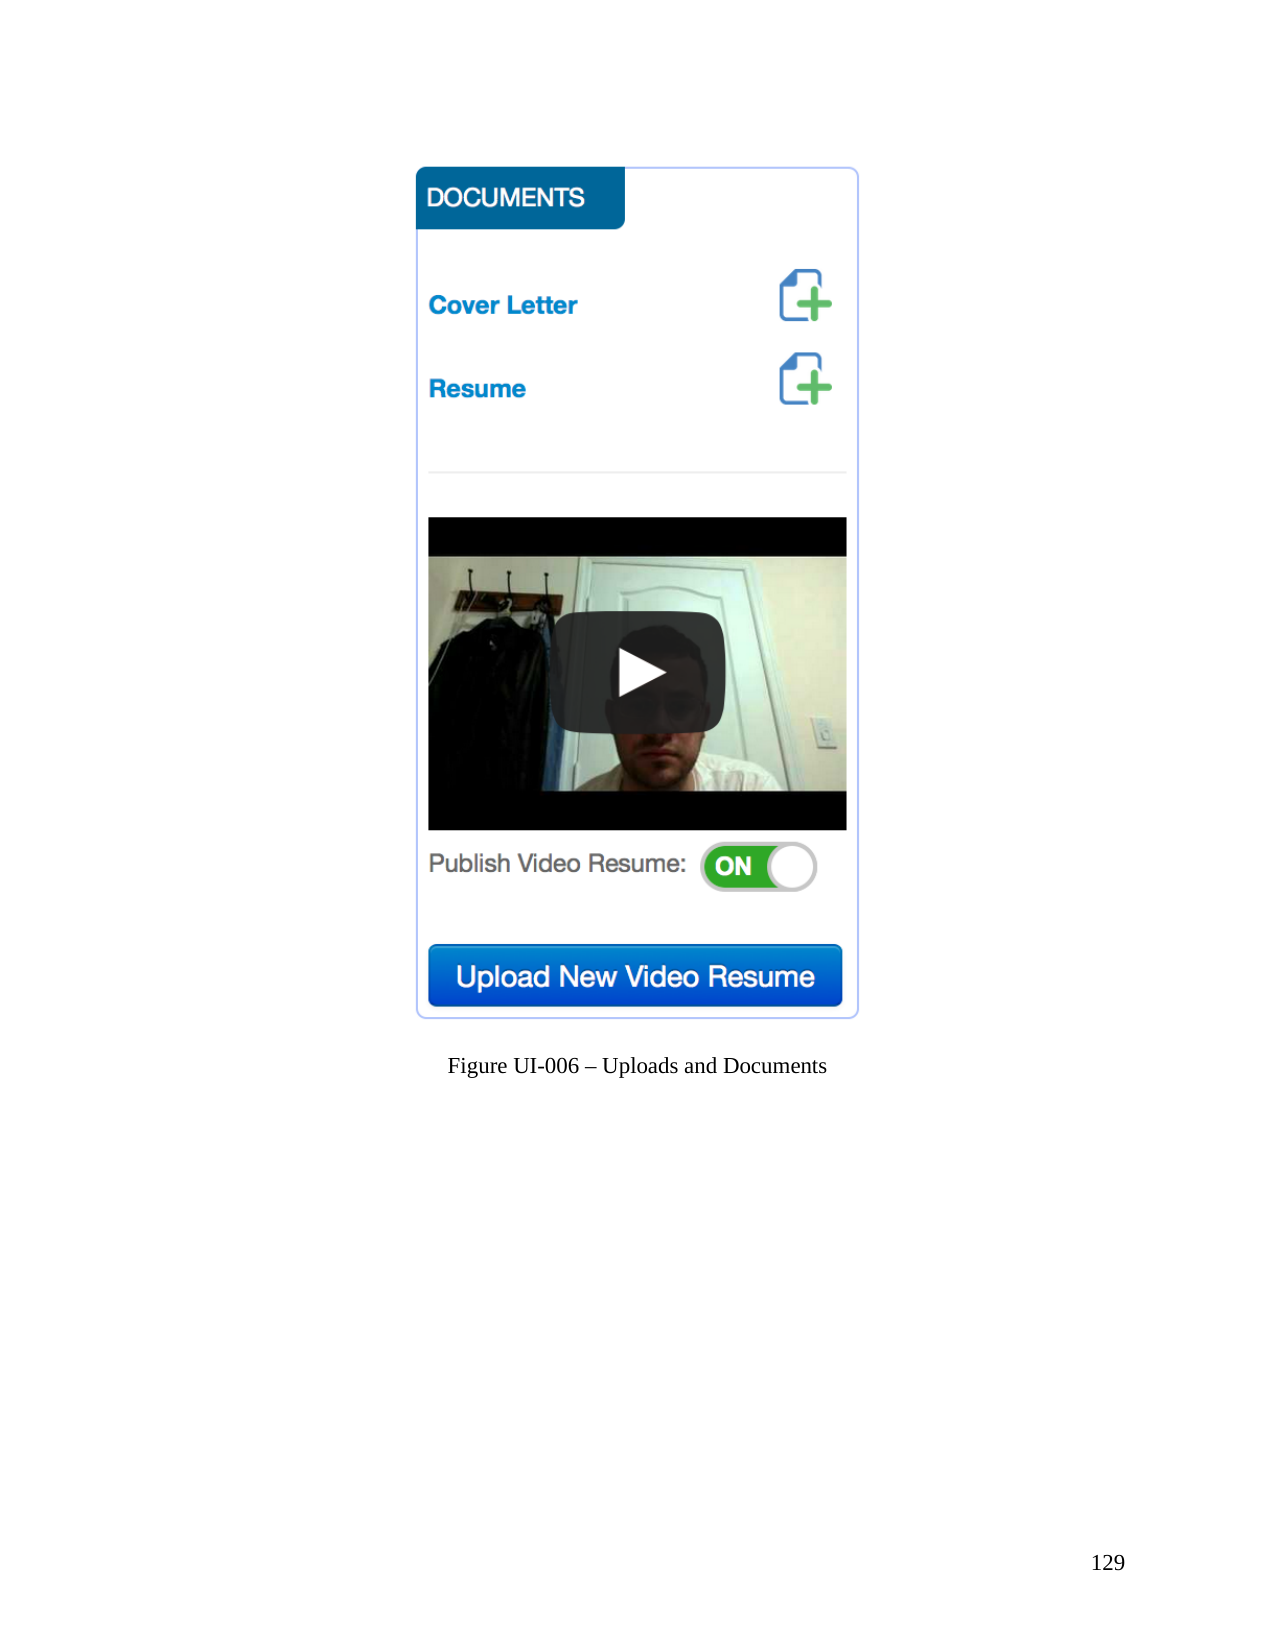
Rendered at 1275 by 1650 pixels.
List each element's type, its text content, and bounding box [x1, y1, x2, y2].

picture [395, 150, 880, 1040]
text Figure UI-006 – Uploads and Documents [150, 1052, 1125, 1079]
